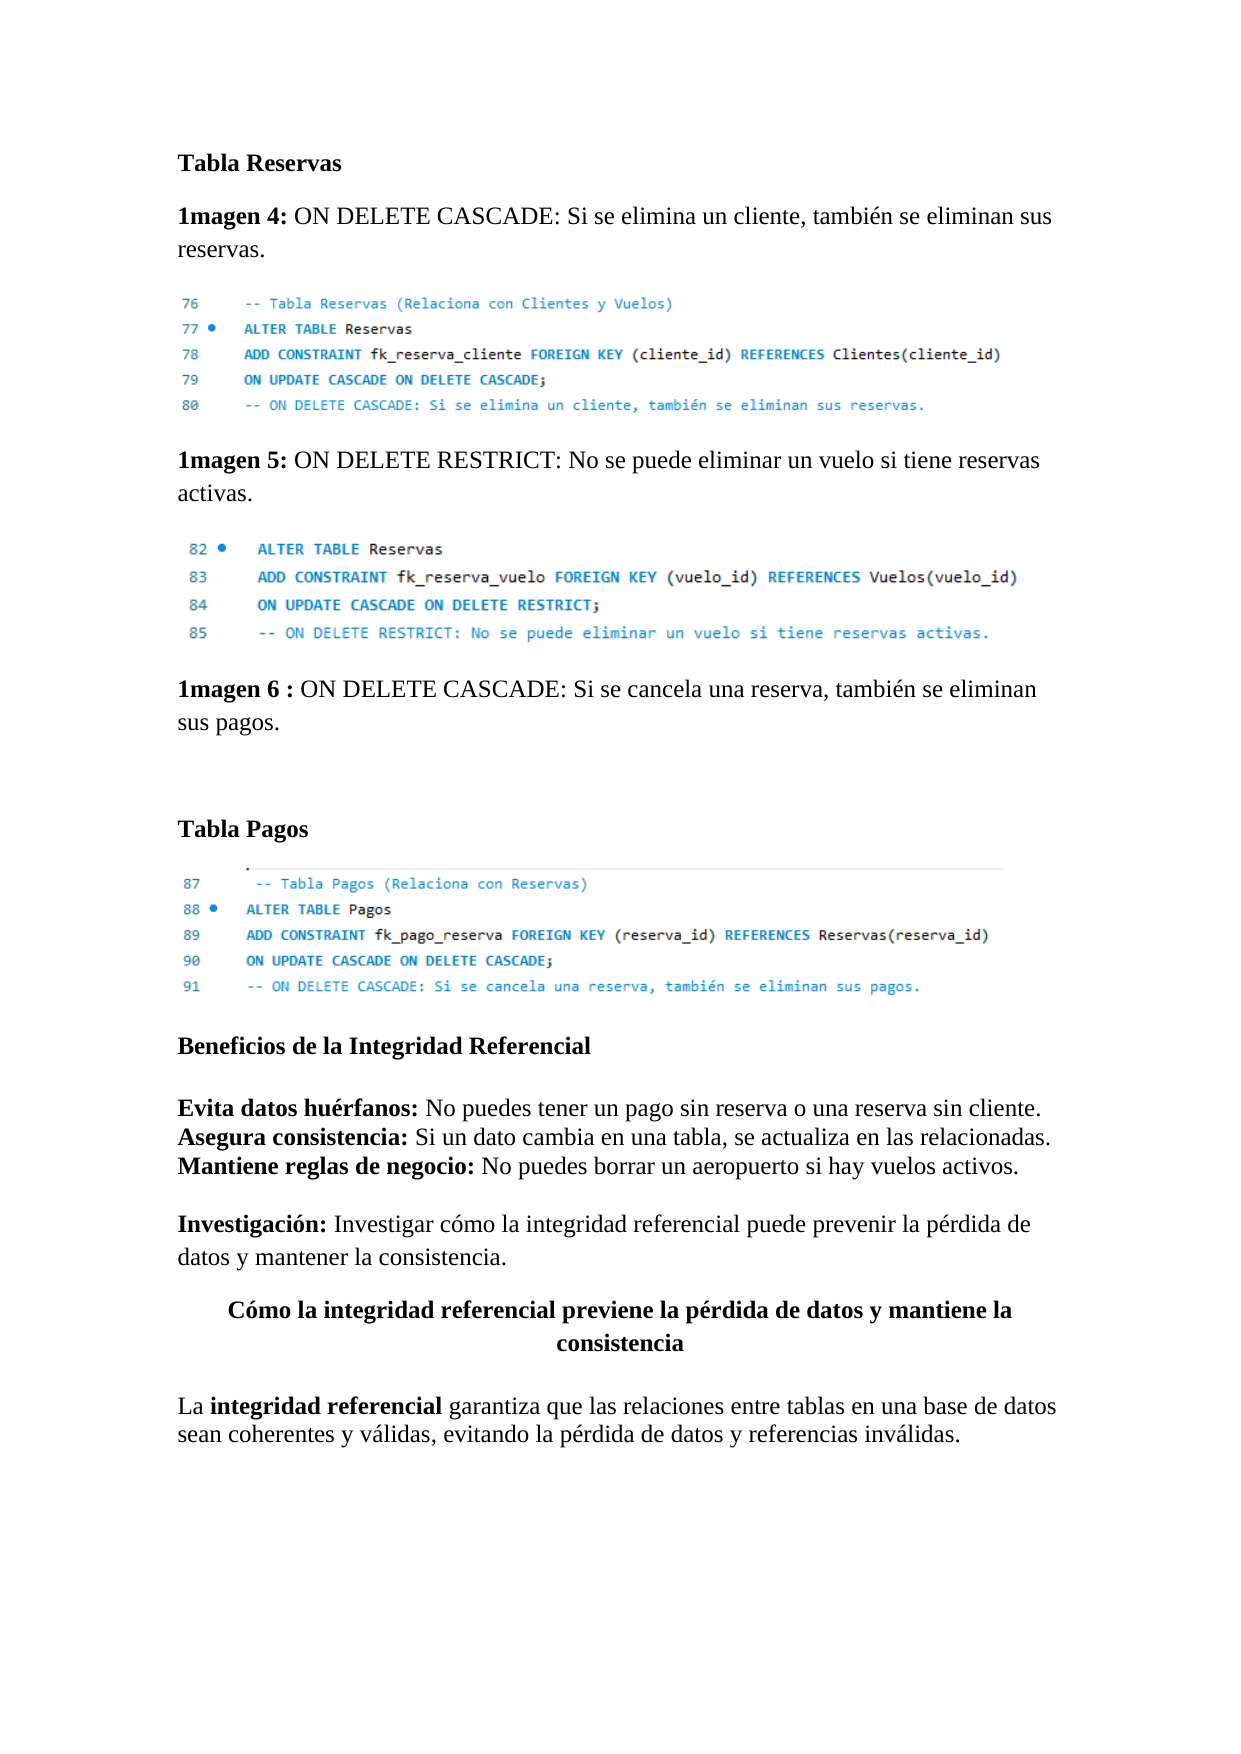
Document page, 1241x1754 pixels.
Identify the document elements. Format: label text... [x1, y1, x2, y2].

text 1magen 5: ON DELETE RESTRICT: No se puede eliminar un vuelo si tiene reservas activas. [177, 445, 1063, 507]
text Evita datos huérfanos: No puedes tener un pago sin reserva o una reserva sin cliente. Asegura consistencia: Si un dato cambia en una tabla, se actualiza en las relacionadas. Mantiene reglas de negocio: No puedes borrar un aeropuerto si hay vuelos activos. [177, 1093, 1063, 1179]
text 1magen 4: ON DELETE CASCADE: Si se elimina un cliente, también se eliminan sus reservas. [177, 201, 1063, 263]
text Tabla Reservas [177, 148, 1063, 176]
text 1magen 6 : ON DELETE CASCADE: Si se cancela una reserva, también se eliminan sus pagos. [177, 674, 1063, 736]
subtitle Beneficios de la Integridad Referencial [177, 1031, 1063, 1060]
picture [177, 288, 1017, 421]
text Tabla Pagos [177, 814, 1063, 843]
text Cómo la integridad referencial previene la pérdida de datos y mantiene la consistencia [177, 1296, 1063, 1357]
text Investigación: Investigar cómo la integridad referencial puede prevenir la pérdida de datos y mantener la consistencia. [177, 1209, 1063, 1270]
text La integridad referencial garantiza que las relaciones entre tablas en una base de datos sean coherentes y válidas, evitando la pérdida de datos y referencias inválidas. [177, 1391, 1063, 1448]
picture [177, 532, 1021, 649]
picture [177, 868, 1003, 1006]
